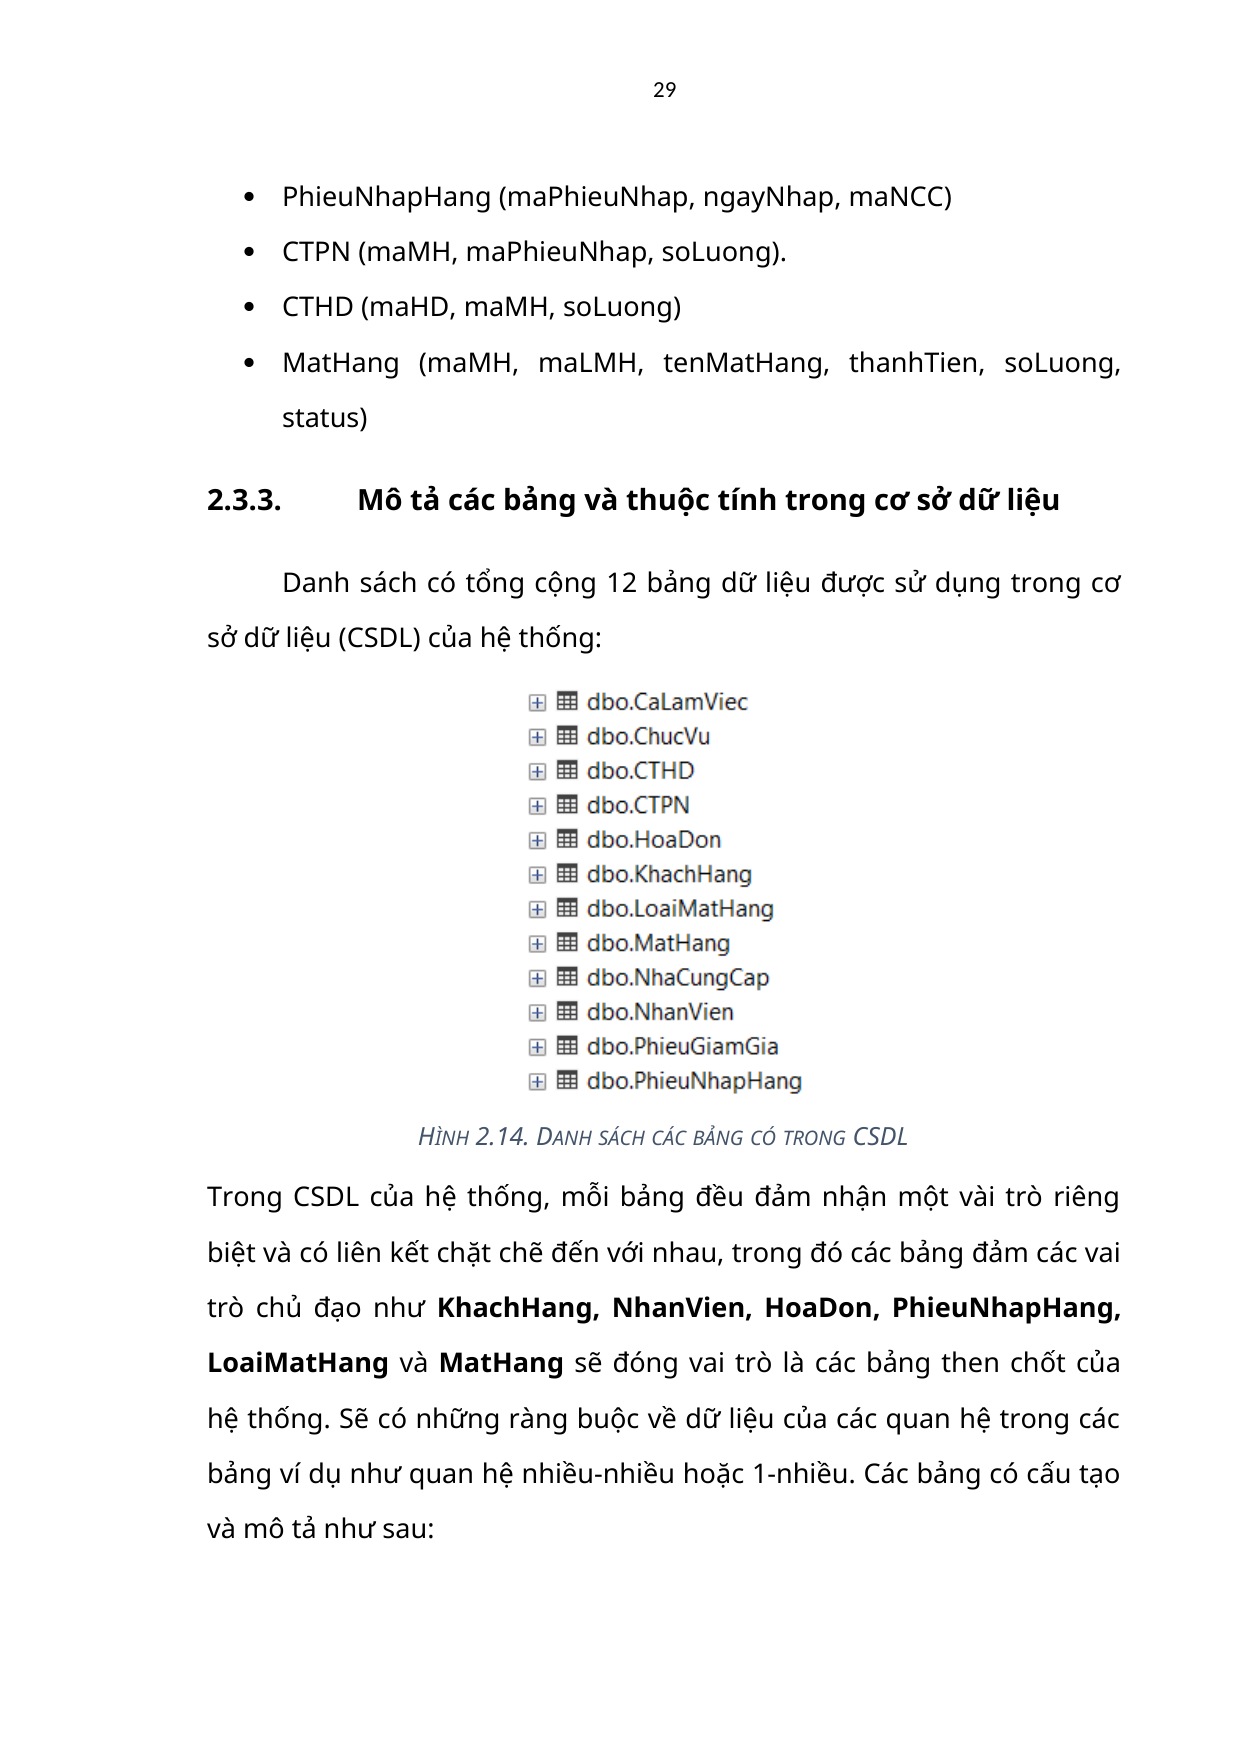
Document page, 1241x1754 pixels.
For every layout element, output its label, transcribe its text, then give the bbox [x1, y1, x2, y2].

text Danh sách có tổng cộng 12 bảng dữ liệu được sử dụng trong cơ sở dữ liệu (CSDL) của hệ thống: [207, 563, 1122, 655]
list MatHang (maMH, maLMH, tenMatHang, thanhTien, soLuong, status) [244, 343, 1122, 435]
text Trong CSDL của hệ thống, mỗi bảng đều đảm nhận một vài trò riêng biệt và có liên kết chặt chẽ đến với nhau, trong đó các bảng đảm các vai trò chủ đạo như KhachHang, NhanVien, HoaDon, PhieuNhapHang, LoaiMatHang và MatHang sẽ đóng vai trò là các bảng then chốt của hệ thống. Sẽ có những ràng buộc về dữ liệu của các quan hệ trong các bảng ví dụ như quan hệ nhiều-nhiều hoặc 1-nhiều. Các bảng có cấu tạo và mô tả như sau: [207, 1178, 1122, 1547]
text Hình 2.14. Danh sách các bảng có trong CSDL [207, 1118, 1122, 1153]
list PhieuNhapHang (maPhieuNhap, ngayNhap, maNCC) [244, 177, 1122, 214]
picture [512, 682, 817, 1097]
list CTHD (maHD, maMH, soLuong) [244, 288, 1122, 325]
subtitle Mô tả các bảng và thuộc tính trong cơ sở dữ liệu [207, 479, 1122, 518]
list CTPN (maMH, maPhieuNhap, soLuong). [244, 232, 1122, 269]
